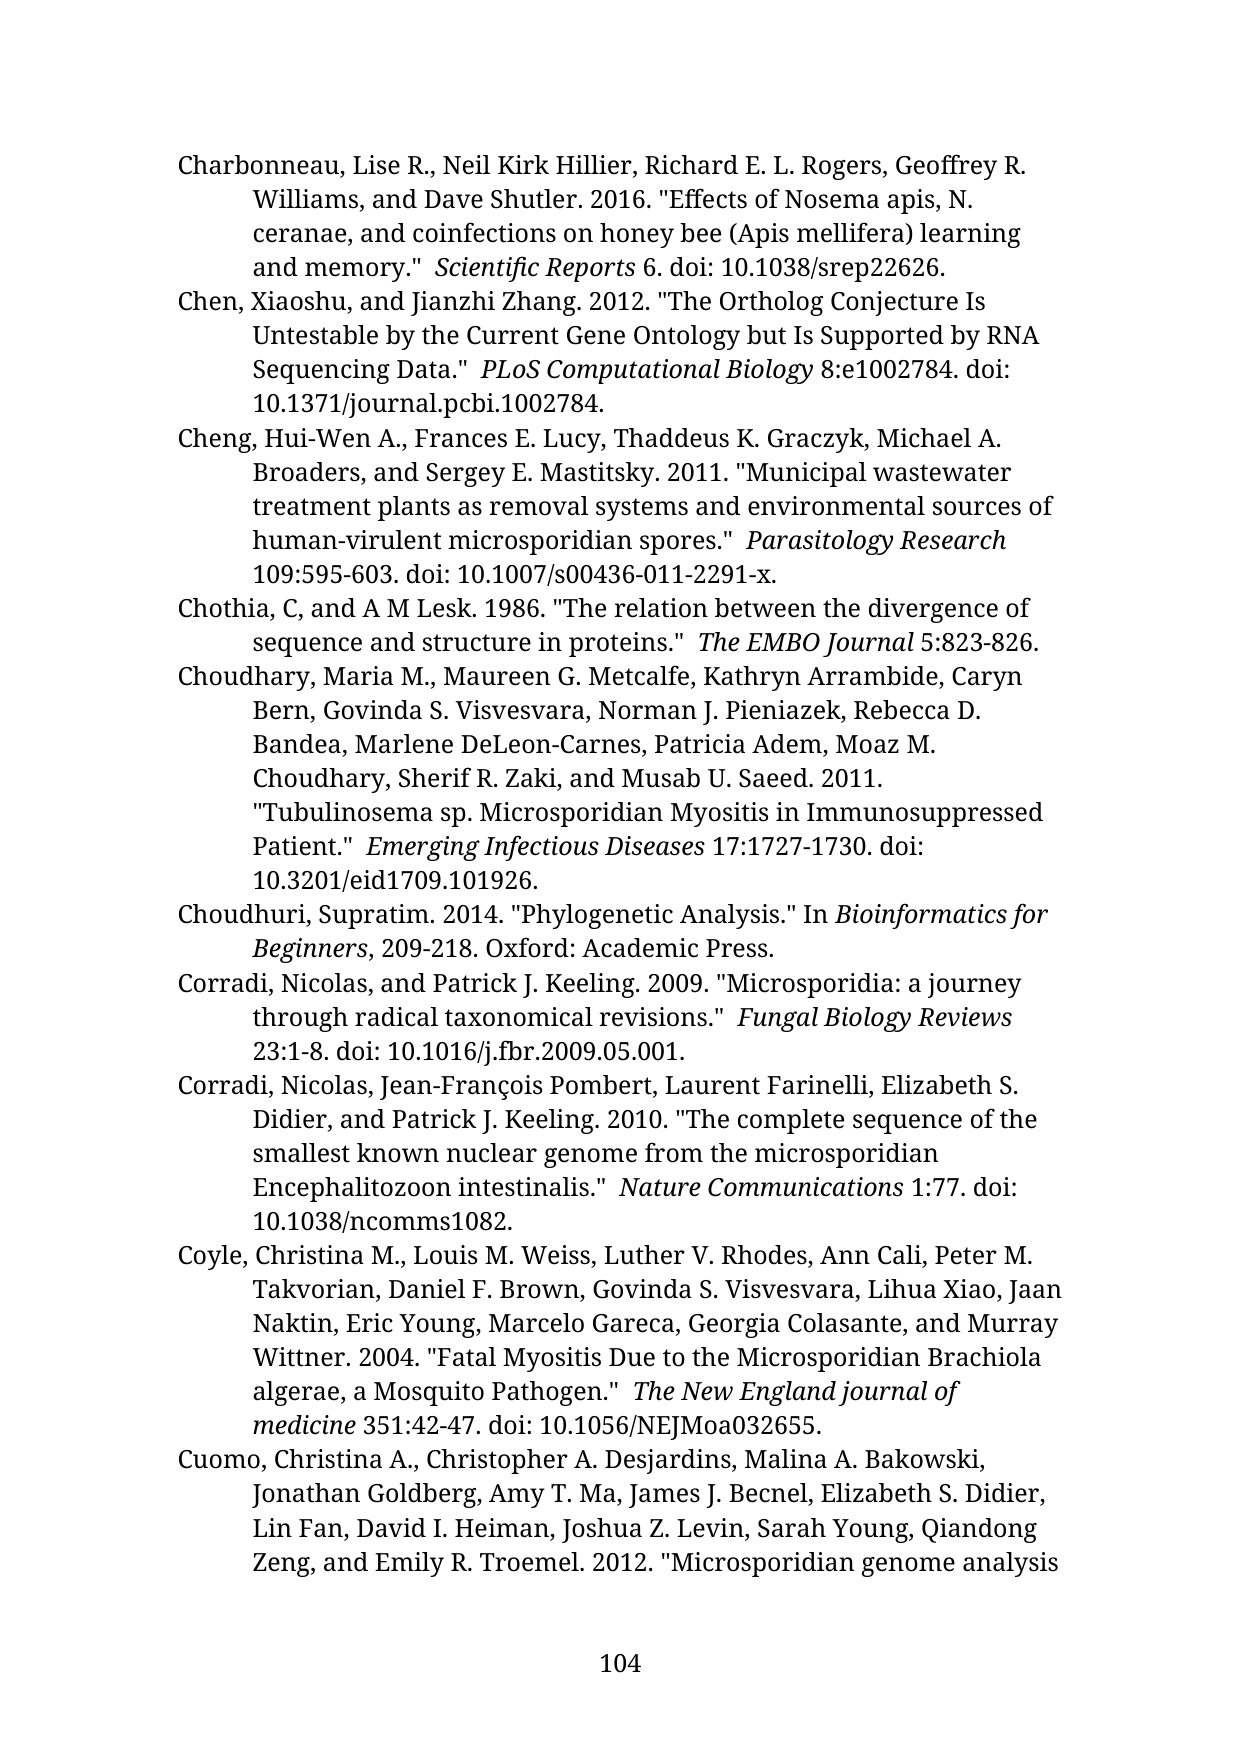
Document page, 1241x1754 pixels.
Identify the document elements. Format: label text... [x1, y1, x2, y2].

text Corradi, Nicolas, and Patrick J. Keeling. 2009. "Microsporidia: a journey through radical taxonomical revisions." Fungal Biology Reviews 23:1-8. doi: 10.1016/j.fbr.2009.05.001. [177, 965, 1063, 1067]
text Chen, Xiaoshu, and Jianzhi Zhang. 2012. "The Ortholog Conjecture Is Untestable by the Current Gene Ontology but Is Supported by RNA Sequencing Data." PLoS Computational Biology 8:e1002784. doi: 10.1371/journal.pcbi.1002784. [177, 284, 1063, 420]
text Corradi, Nicolas, Jean-François Pombert, Laurent Farinelli, Elizabeth S. Didier, and Patrick J. Keeling. 2010. "The complete sequence of the smallest known nuclear genome from the microsporidian Encephalitozoon intestinalis." Nature Communications 1:77. doi: 10.1038/ncomms1082. [177, 1067, 1063, 1238]
text Chothia, C, and A M Lesk. 1986. "The relation between the divergence of sequence and structure in proteins." The EMBO Journal 5:823-826. [177, 591, 1063, 659]
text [177, 1442, 1063, 1578]
text Choudhary, Maria M., Maureen G. Metcalfe, Kathryn Arrambide, Caryn Bern, Govinda S. Visvesvara, Norman J. Pieniazek, Rebecca D. Bandea, Marlene DeLeon-Carnes, Patricia Adem, Moaz M. Choudhary, Sherif R. Zaki, and Musab U. Saeed. 2011. "Tubulinosema sp. Microsporidian Myositis in Immunosuppressed Patient." Emerging Infectious Diseases 17:1727-1730. doi: 10.3201/eid1709.101926. [177, 659, 1063, 897]
text Cheng, Hui-Wen A., Frances E. Lucy, Thaddeus K. Graczyk, Michael A. Broaders, and Sergey E. Mastitsky. 2011. "Municipal wastewater treatment plants as removal systems and environmental sources of human-virulent microsporidian spores." Parasitology Research 109:595-603. doi: 10.1007/s00436-011-2291-x. [177, 420, 1063, 591]
text Coyle, Christina M., Louis M. Weiss, Luther V. Rhodes, Ann Cali, Peter M. Takvorian, Daniel F. Brown, Govinda S. Visvesvara, Lihua Xiao, Jaan Naktin, Eric Young, Marcelo Gareca, Georgia Colasante, and Murray Wittner. 2004. "Fatal Myositis Due to the Microsporidian Brachiola algerae, a Mosquito Pathogen." The New England journal of medicine 351:42-47. doi: 10.1056/NEJMoa032655. [177, 1238, 1063, 1442]
text Charbonneau, Lise R., Neil Kirk Hillier, Richard E. L. Rogers, Geoffrey R. Williams, and Dave Shutler. 2016. "Effects of Nosema apis, N. ceranae, and coinfections on honey bee (Apis mellifera) learning and memory." Scientific Reports 6. doi: 10.1038/srep22626. [177, 148, 1063, 284]
text Choudhuri, Supratim. 2014. "Phylogenetic Analysis." In Bioinformatics for Beginners, 209-218. Oxford: Academic Press. [177, 897, 1063, 965]
